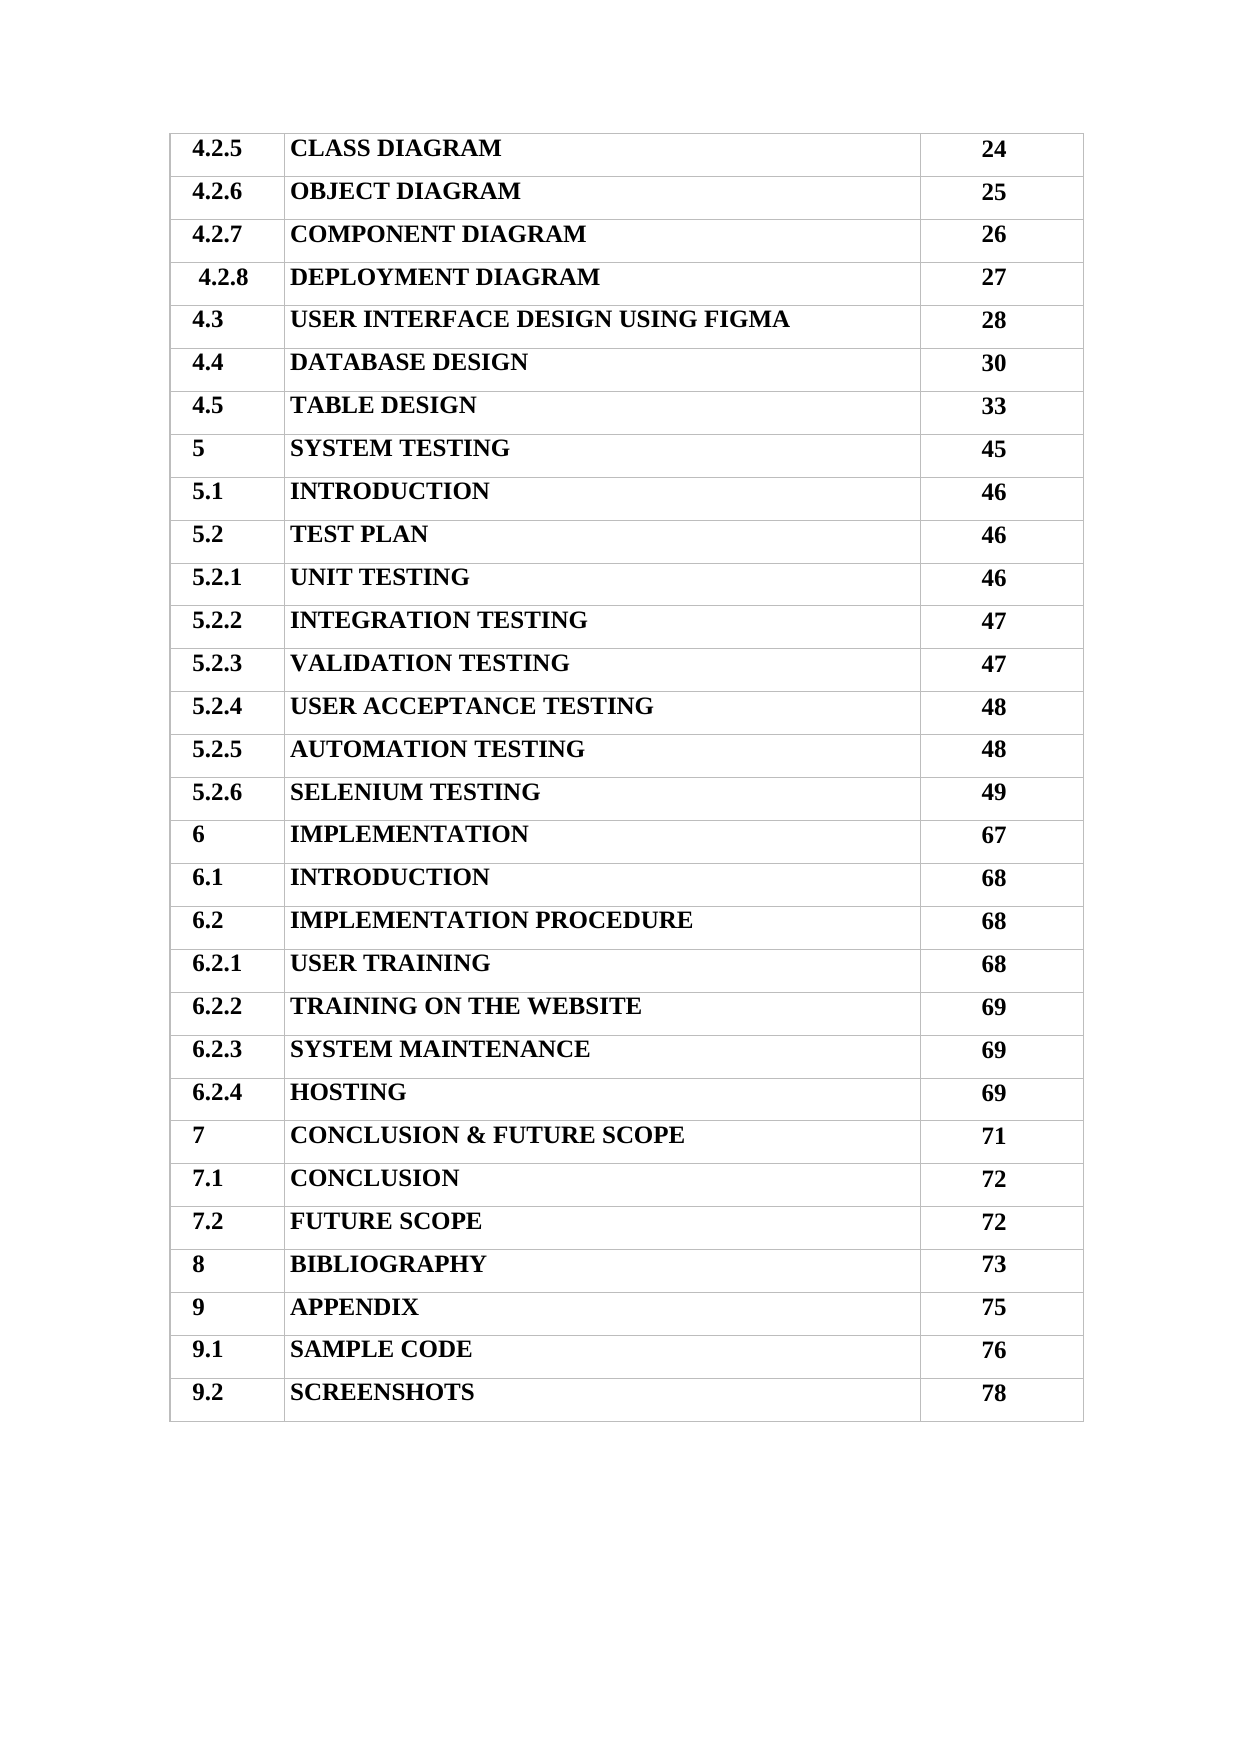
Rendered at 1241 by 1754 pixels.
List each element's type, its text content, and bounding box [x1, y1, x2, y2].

table_cell 72 [921, 1164, 1083, 1206]
table_cell 5.2.4 [171, 692, 284, 734]
table_cell 4.4 [171, 349, 284, 391]
table_cell SCREENSHOTS [285, 1379, 920, 1421]
table_cell USER ACCEPTANCE TESTING [285, 692, 920, 734]
table_cell 5.2.3 [171, 649, 284, 691]
table_cell 69 [921, 993, 1083, 1034]
table_cell IMPLEMENTATION [285, 821, 920, 863]
table_cell 5.1 [171, 478, 284, 519]
table_cell SELENIUM TESTING [285, 778, 920, 820]
table_cell 4.3 [171, 306, 284, 348]
table_cell DEPLOYMENT DIAGRAM [285, 263, 920, 305]
table_cell 73 [921, 1250, 1083, 1292]
table_cell 47 [921, 606, 1083, 648]
table_cell 76 [921, 1336, 1083, 1378]
table_cell 5.2.6 [171, 778, 284, 820]
table_cell 45 [921, 435, 1083, 477]
table_cell 68 [921, 864, 1083, 906]
table_cell SAMPLE CODE [285, 1336, 920, 1378]
table_cell 26 [921, 220, 1083, 262]
table_cell INTEGRATION TESTING [285, 606, 920, 648]
table_cell 75 [921, 1293, 1083, 1335]
table_cell VALIDATION TESTING [285, 649, 920, 691]
table_cell INTRODUCTION [285, 864, 920, 906]
table_cell 6.2.1 [171, 950, 284, 992]
table_cell AUTOMATION TESTING [285, 735, 920, 777]
table_cell 67 [921, 821, 1083, 863]
table_cell 9 [171, 1293, 284, 1335]
table_cell COMPONENT DIAGRAM [285, 220, 920, 262]
table_cell 9.1 [171, 1336, 284, 1378]
table_cell CLASS DIAGRAM [285, 134, 920, 176]
table_cell 33 [921, 392, 1083, 434]
table_cell SYSTEM MAINTENANCE [285, 1036, 920, 1077]
table_cell 5.2.2 [171, 606, 284, 648]
table_cell UNIT TESTING [285, 564, 920, 605]
table_cell 5.2.1 [171, 564, 284, 605]
table_cell 8 [171, 1250, 284, 1292]
table_cell 5 [171, 435, 284, 477]
table_cell 4.2.5 [171, 134, 284, 176]
table_cell CONCLUSION & FUTURE SCOPE [285, 1121, 920, 1163]
table_cell 6.2.2 [171, 993, 284, 1034]
table_cell USER TRAINING [285, 950, 920, 992]
table_cell HOSTING [285, 1079, 920, 1120]
table_cell 68 [921, 950, 1083, 992]
table_cell 6.2.3 [171, 1036, 284, 1077]
table_cell 6.2 [171, 907, 284, 949]
table_cell SYSTEM TESTING [285, 435, 920, 477]
table_cell 46 [921, 521, 1083, 562]
table_cell TABLE DESIGN [285, 392, 920, 434]
table_cell 5.2.5 [171, 735, 284, 777]
table_cell 47 [921, 649, 1083, 691]
table_cell IMPLEMENTATION PROCEDURE [285, 907, 920, 949]
table_cell 6 [171, 821, 284, 863]
table_cell 28 [921, 306, 1083, 348]
table_cell APPENDIX [285, 1293, 920, 1335]
table_cell 48 [921, 692, 1083, 734]
table_cell 49 [921, 778, 1083, 820]
table_cell TEST PLAN [285, 521, 920, 562]
table_cell 4.5 [171, 392, 284, 434]
table_cell 69 [921, 1079, 1083, 1120]
table_cell USER INTERFACE DESIGN USING FIGMA [285, 306, 920, 348]
table_cell 4.2.7 [171, 220, 284, 262]
table_cell CONCLUSION [285, 1164, 920, 1206]
table_cell 72 [921, 1207, 1083, 1249]
table_cell 4.2.8 [171, 263, 284, 305]
table_cell 7 [171, 1121, 284, 1163]
table_cell 9.2 [171, 1379, 284, 1421]
table_cell 69 [921, 1036, 1083, 1077]
table_cell 71 [921, 1121, 1083, 1163]
table_cell 78 [921, 1379, 1083, 1421]
table_cell 6.1 [171, 864, 284, 906]
table_cell 25 [921, 177, 1083, 219]
table_cell TRAINING ON THE WEBSITE [285, 993, 920, 1034]
table_cell DATABASE DESIGN [285, 349, 920, 391]
table_cell 24 [921, 134, 1083, 176]
table_cell 6.2.4 [171, 1079, 284, 1120]
table_cell 46 [921, 564, 1083, 605]
table_cell FUTURE SCOPE [285, 1207, 920, 1249]
table_cell 68 [921, 907, 1083, 949]
table_cell 5.2 [171, 521, 284, 562]
table_cell BIBLIOGRAPHY [285, 1250, 920, 1292]
table_cell 46 [921, 478, 1083, 519]
table_cell INTRODUCTION [285, 478, 920, 519]
table_cell OBJECT DIAGRAM [285, 177, 920, 219]
table_cell 7.1 [171, 1164, 284, 1206]
table_cell 27 [921, 263, 1083, 305]
table_cell 7.2 [171, 1207, 284, 1249]
table_cell 30 [921, 349, 1083, 391]
table_cell 4.2.6 [171, 177, 284, 219]
table_cell 48 [921, 735, 1083, 777]
